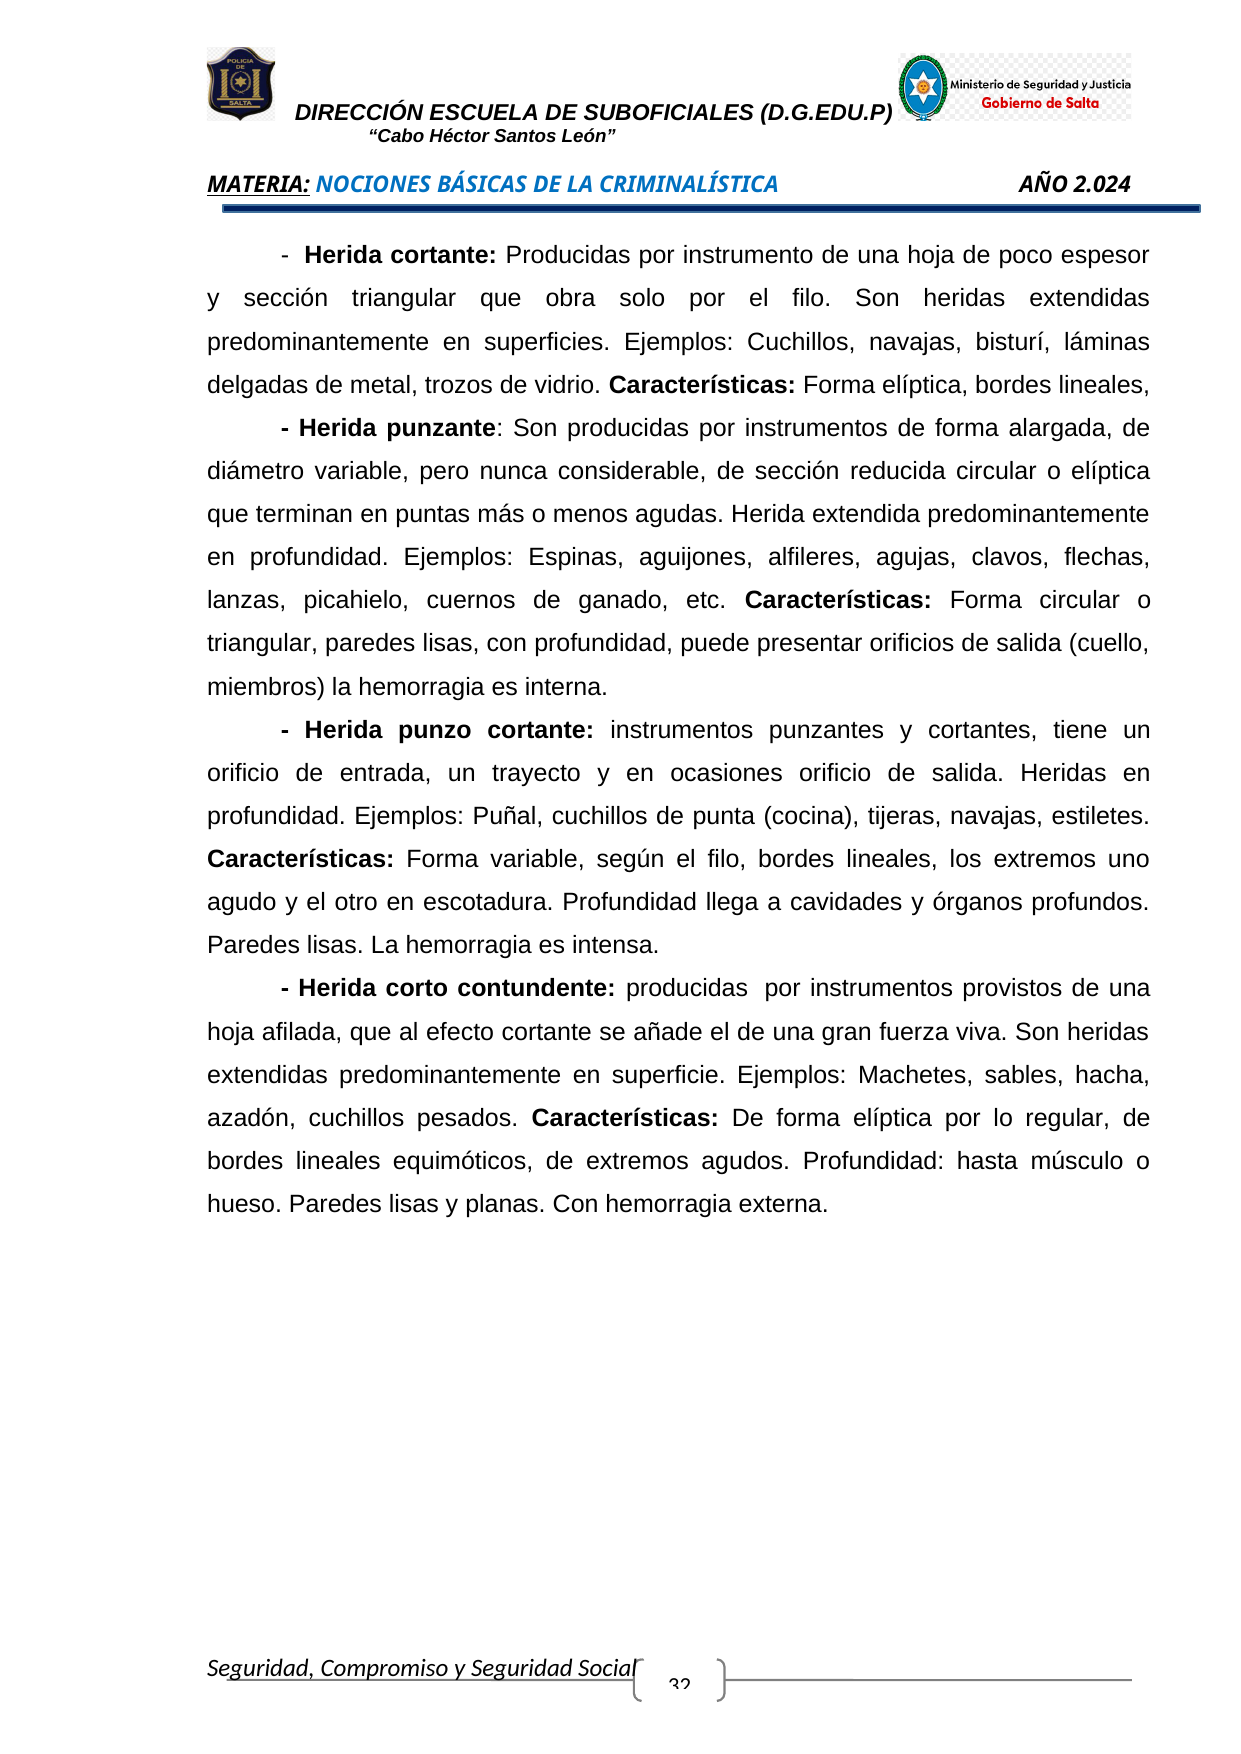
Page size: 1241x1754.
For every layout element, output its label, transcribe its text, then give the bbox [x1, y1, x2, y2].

text - Herida corto contundente: producidas por instrumentos provistos de una hoja afilada, que al efecto cortante se añade el de una gran fuerza viva. Son heridas extendidas predominantemente en superficie. Ejemplos: Machetes, sables, hacha, azadón, cuchillos pesados. Características: De forma elíptica por lo regular, de bordes lineales equimóticos, de extremos agudos. Profundidad: hasta músculo o hueso. Paredes lisas y planas. Con hemorragia externa. [207, 973, 1152, 1218]
text - Herida cortante: Producidas por instrumento de una hoja de poco espesor y sección triangular que obra solo por el filo. Son heridas extendidas predominantemente en superficies. Ejemplos: Cuchillos, navajas, bisturí, láminas delgadas de metal, trozos de vidrio. Características: Forma elíptica, bordes lineales, [207, 240, 1152, 398]
picture [206, 47, 276, 121]
text - Herida punzo cortante: instrumentos punzantes y cortantes, tiene un orificio de entrada, un trayecto y en ocasiones orificio de salida. Heridas en profundidad. Ejemplos: Puñal, cuchillos de punta (cocina), tijeras, navajas, estiletes. Características: Forma variable, según el filo, bordes lineales, los extremos uno agudo y el otro en escotadura. Profundidad llega a cavidades y órganos profundos. Paredes lisas. La hemorragia es intensa. [207, 714, 1152, 959]
text - Herida punzante: Son producidas por instrumentos de forma alargada, de diámetro variable, pero nunca considerable, de sección reducida circular o elíptica que terminan en puntas más o menos agudas. Herida extendida predominantemente en profundidad. Ejemplos: Espinas, aguijones, alfileres, agujas, clavos, flechas, lanzas, picahielo, cuernos de ganado, etc. Características: Forma circular o triangular, paredes lisas, con profundidad, puede presentar orificios de salida (cuello, miembros) la hemorragia es interna. [207, 413, 1152, 700]
picture [898, 53, 1132, 121]
